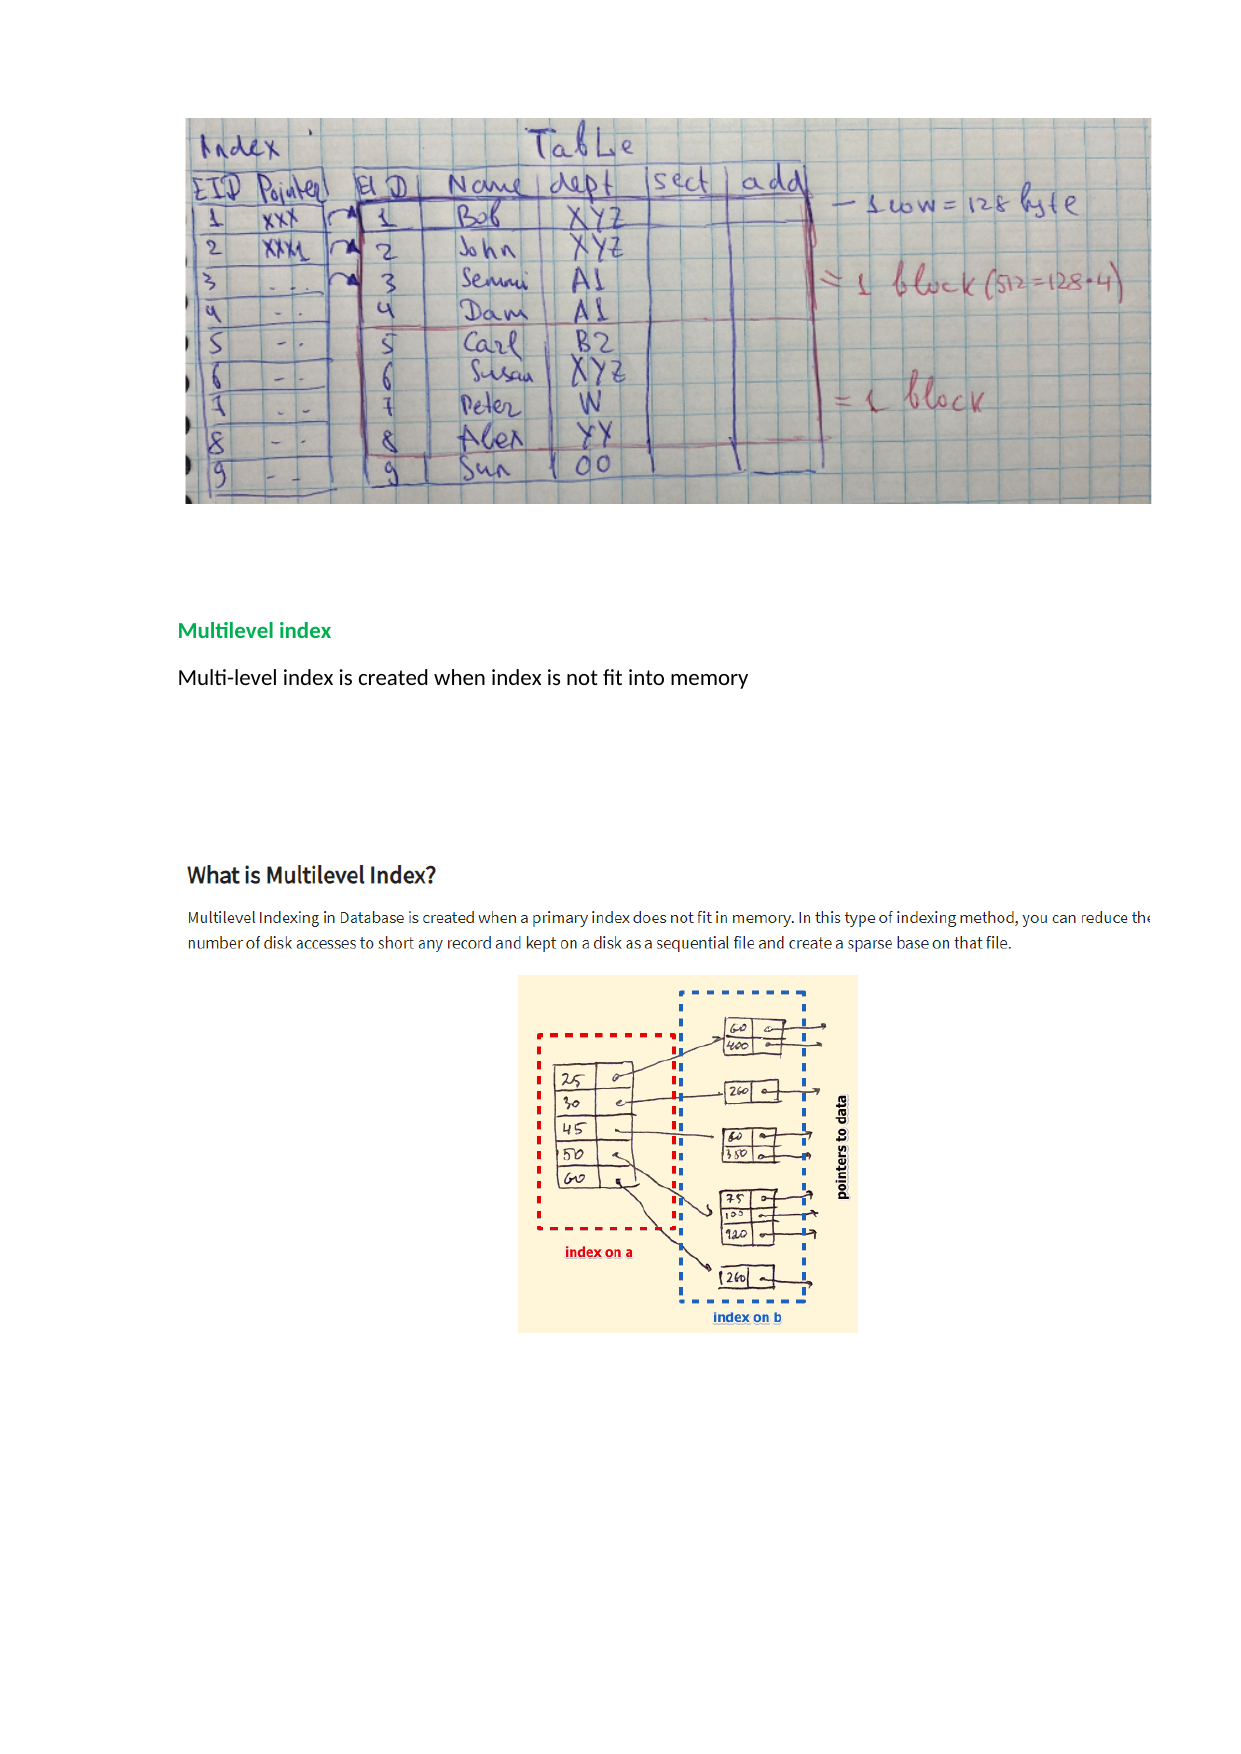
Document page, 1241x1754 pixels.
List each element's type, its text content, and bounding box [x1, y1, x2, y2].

picture [177, 850, 1150, 1342]
text Multi-level index is created when index is not fit into memory [177, 663, 1152, 691]
text Multilevel index [177, 616, 1152, 644]
picture [177, 118, 1152, 504]
